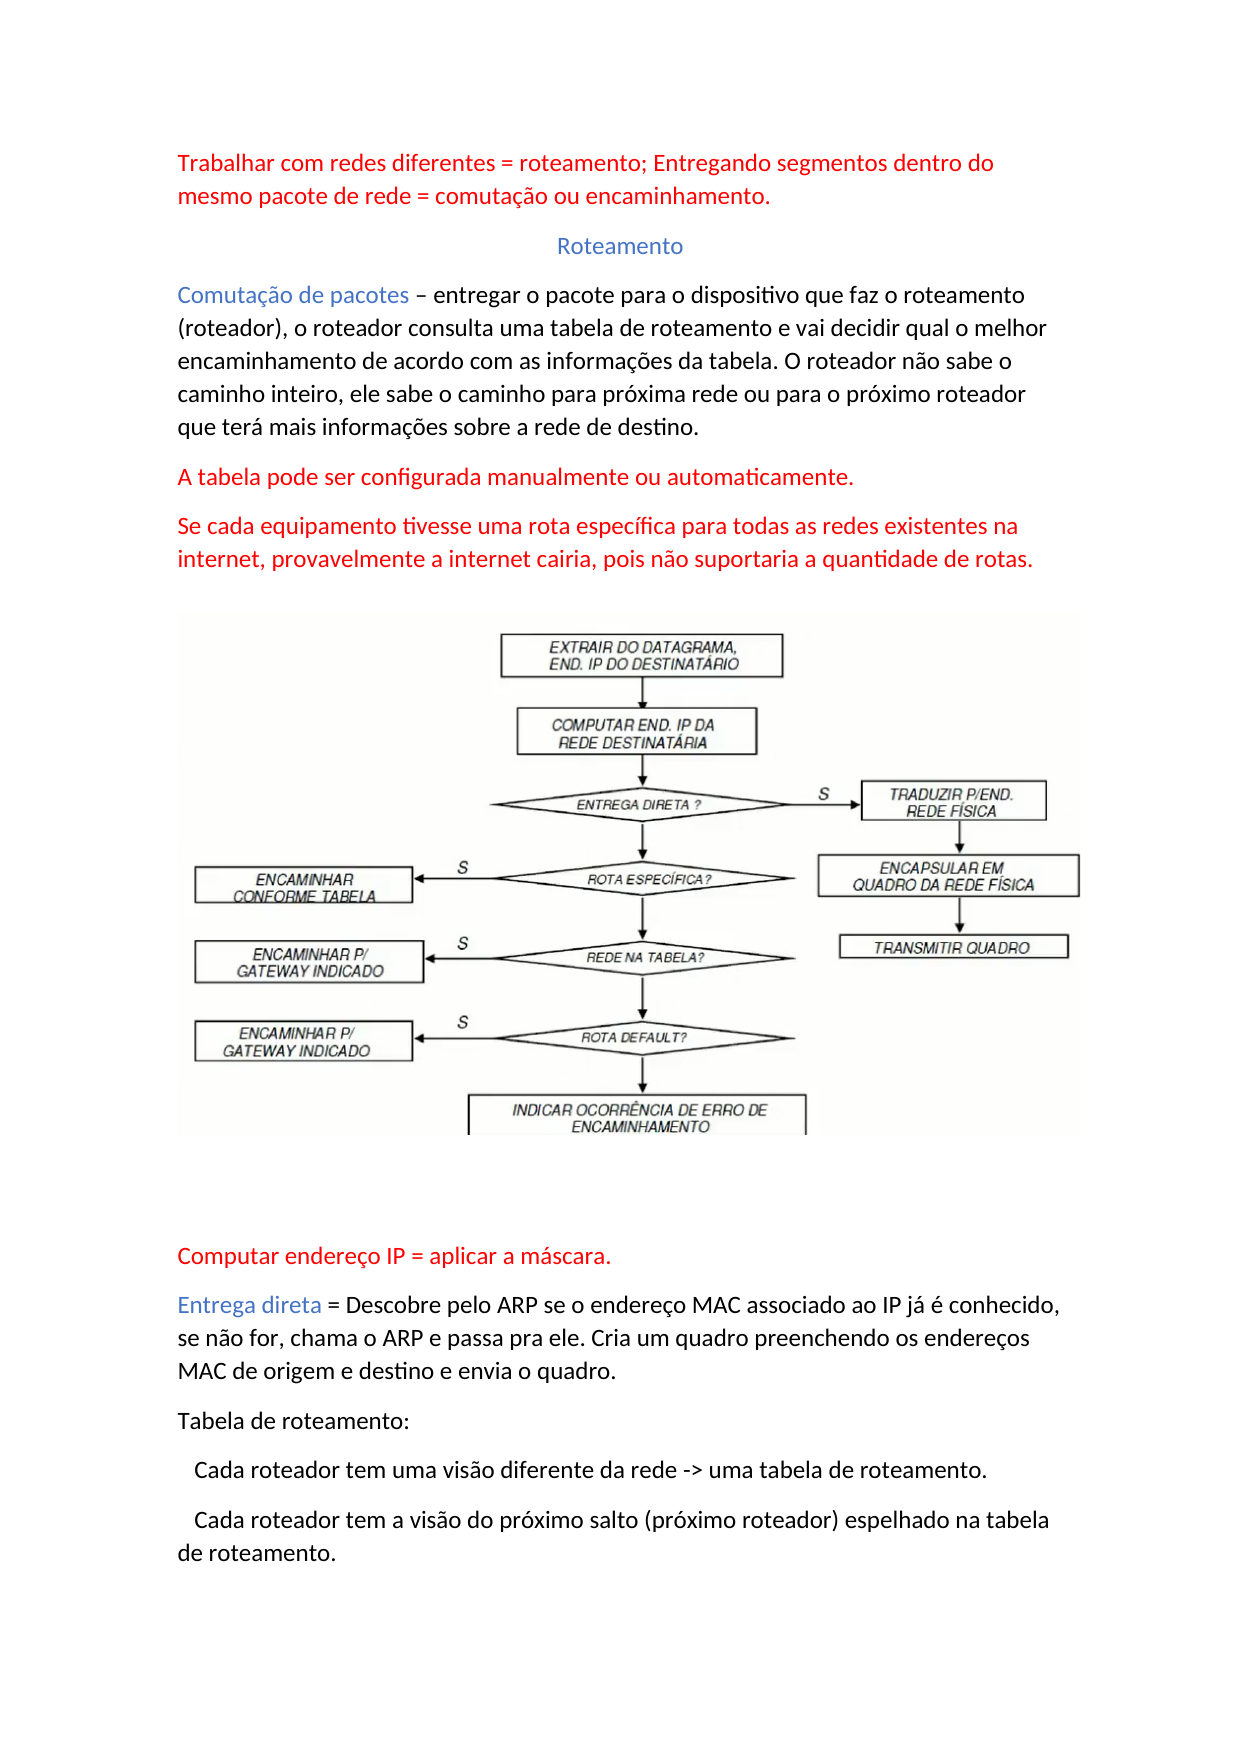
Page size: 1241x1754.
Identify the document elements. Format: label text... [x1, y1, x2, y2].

text Computar endereço IP = aplicar a máscara. [177, 1240, 1063, 1271]
picture [177, 612, 1080, 1134]
text Entrega direta = Descobre pelo ARP se o endereço MAC associado ao IP já é conhecido, se não for, chama o ARP e passa pra ele. Cria um quadro preenchendo os endereços MAC de origem e destino e envia o quadro. [177, 1289, 1063, 1386]
text Roteamento [177, 230, 1063, 261]
text Cada roteador tem uma visão diferente da rede -> uma tabela de roteamento. [177, 1454, 1063, 1485]
text Tabela de roteamento: [177, 1405, 1063, 1436]
text Cada roteador tem a visão do próximo salto (próximo roteador) espelhado na tabela de roteamento. [177, 1504, 1063, 1568]
text Se cada equipamento tivesse uma rota específica para todas as redes existentes na internet, provavelmente a internet cairia, pois não suportaria a quantidade de rotas. [177, 511, 1063, 574]
text A tabela pode ser configurada manualmente ou automaticamente. [177, 461, 1063, 491]
text Comutação de pacotes – entregar o pacote para o dispositivo que faz o roteamento (roteador), o roteador consulta uma tabela de roteamento e vai decidir qual o melhor encaminhamento de acordo com as informações da tabela. O roteador não sabe o caminho inteiro, ele sabe o caminho para próxima rede ou para o próximo roteador que terá mais informações sobre a rede de destino. [177, 280, 1063, 442]
text Trabalhar com redes diferentes = roteamento; Entregando segmentos dentro do mesmo pacote de rede = comutação ou encaminhamento. [177, 148, 1063, 211]
